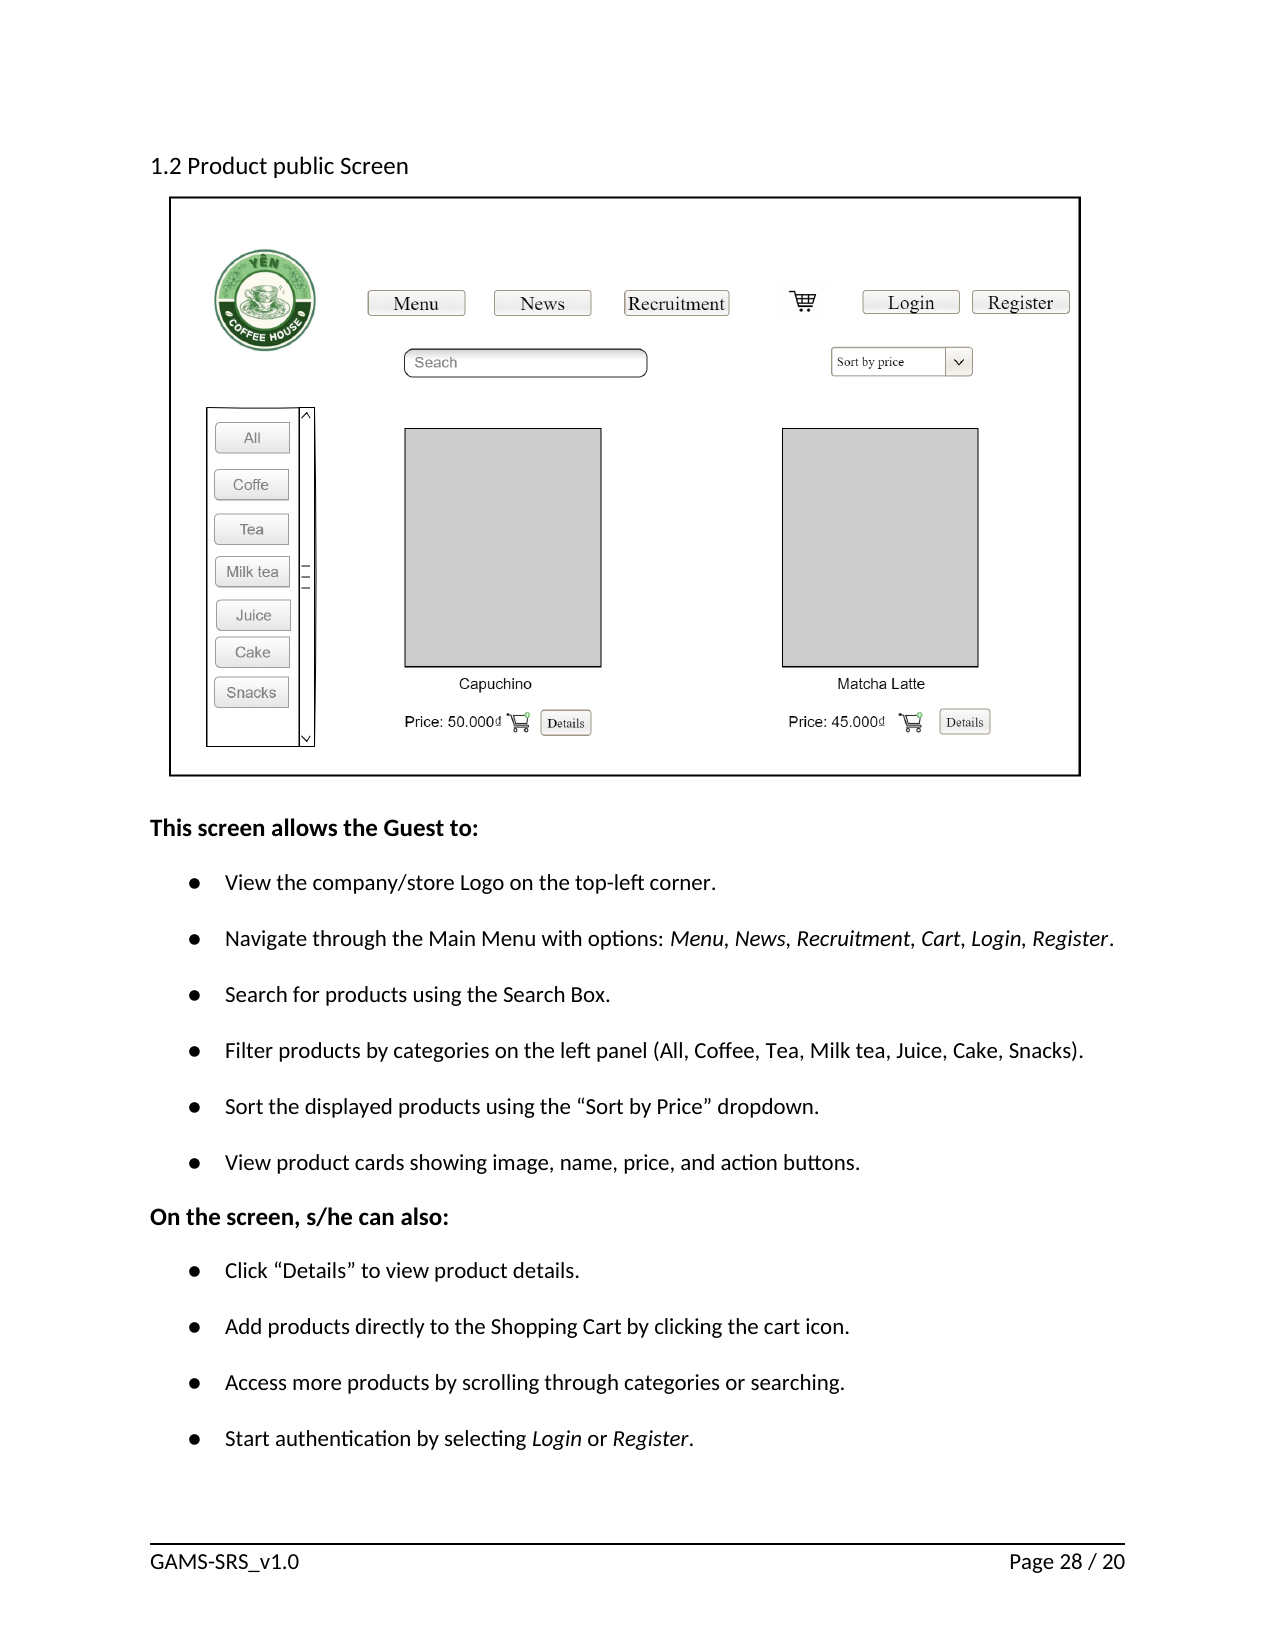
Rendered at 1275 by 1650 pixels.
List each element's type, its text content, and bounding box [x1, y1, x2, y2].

subtitle 1.2 Product public Screen [150, 150, 1125, 181]
text On the screen, s/he can also: [150, 1201, 1125, 1231]
list View product cards showing image, name, price, and action buttons. [187, 1148, 1125, 1176]
list Sort the displayed products using the “Sort by Price” dropdown. [187, 1092, 1125, 1148]
list Click “Details” to view product details. [187, 1256, 1125, 1312]
list Navigate through the Main Menu with options: Menu, News, Recruitment, Cart, Login, Register. [187, 924, 1125, 980]
text This screen allows the Guest to: [150, 812, 1125, 843]
list View the company/store Logo on the top-left corner. [187, 868, 1125, 924]
list Add products directly to the Shopping Cart by clicking the cart icon. [187, 1312, 1125, 1368]
list Start authentication by selecting Login or Register. [187, 1424, 1125, 1453]
list Access more products by scrolling through categories or searching. [187, 1368, 1125, 1424]
list Search for products using the Search Box. [187, 980, 1125, 1036]
list Filter products by categories on the left panel (All, Coffee, Tea, Milk tea, Juice, Cake, Snacks). [187, 1036, 1125, 1092]
picture [150, 182, 1093, 785]
